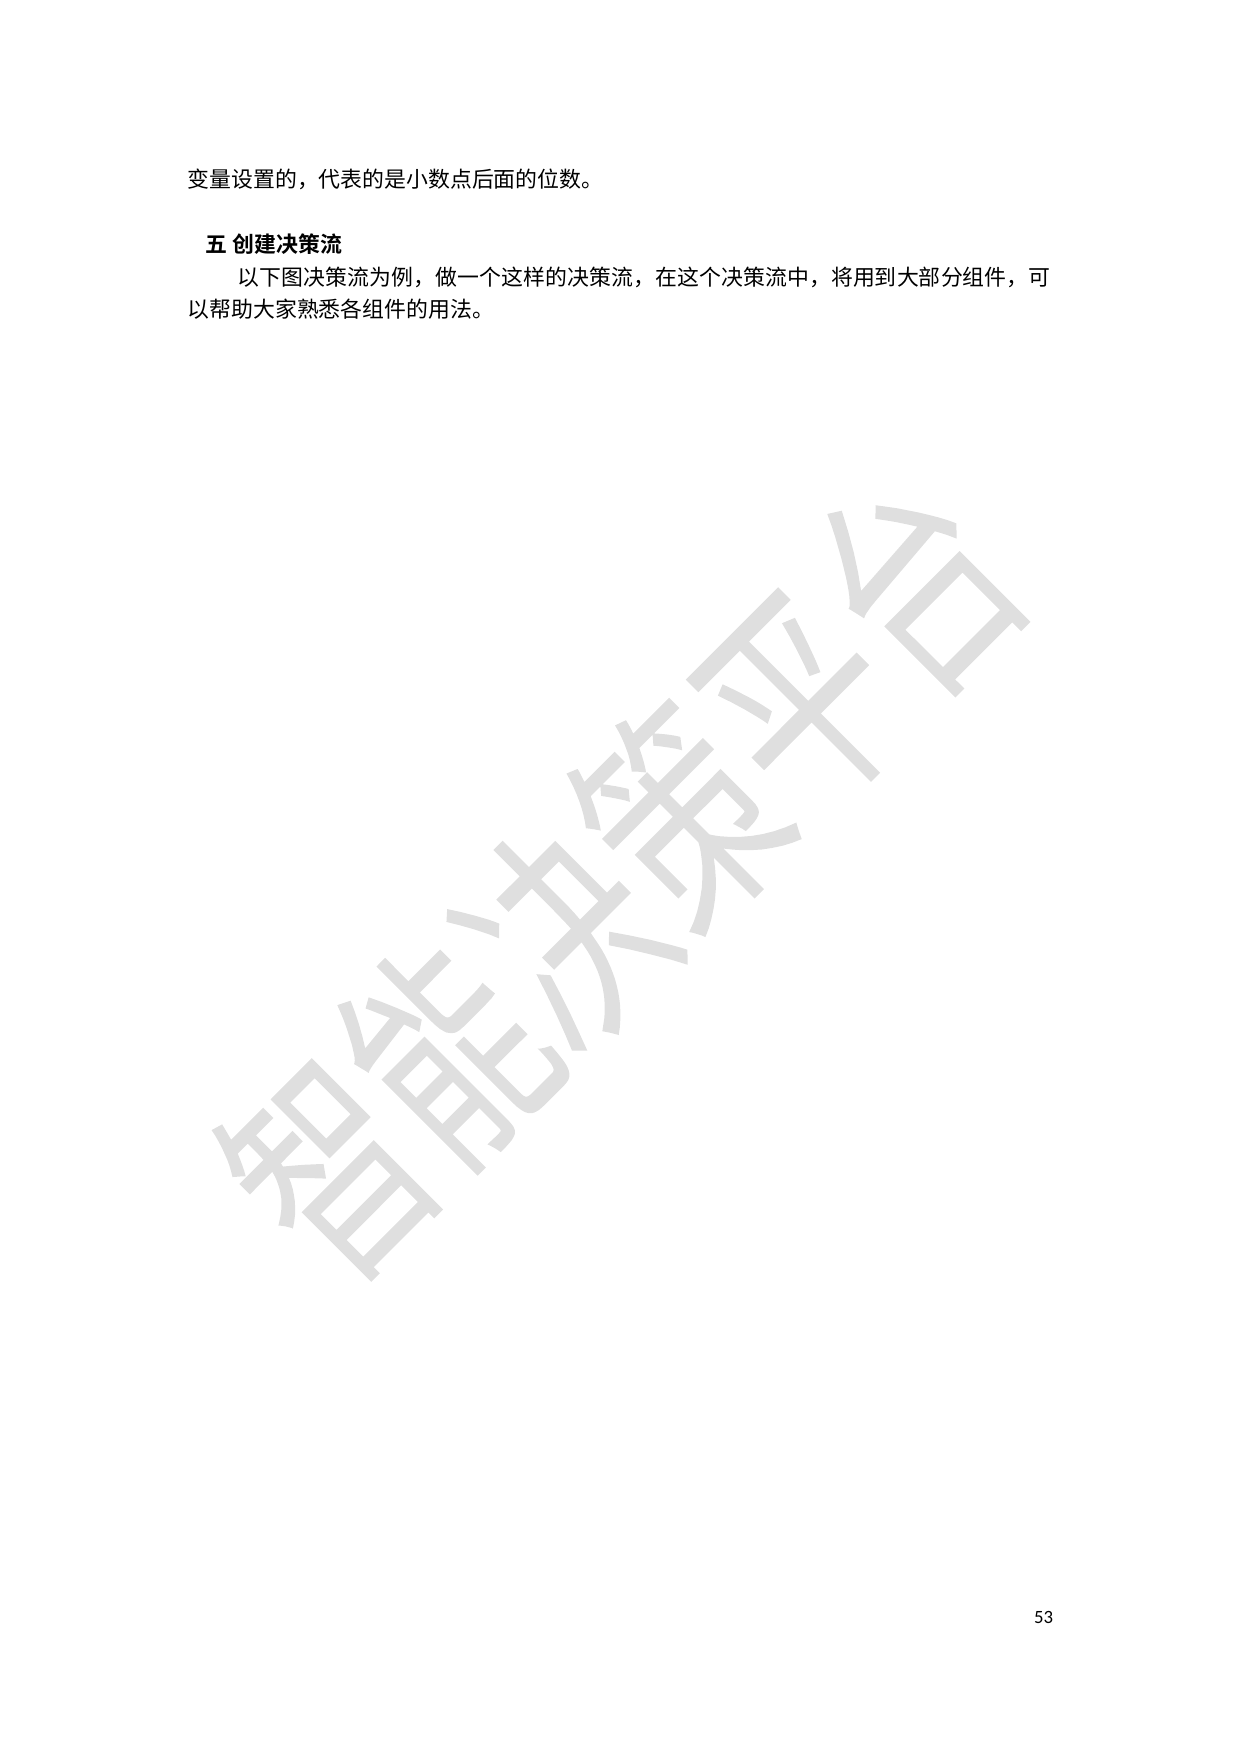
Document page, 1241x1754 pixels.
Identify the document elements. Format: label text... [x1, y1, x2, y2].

text 五 创建决策流 [187, 227, 1053, 259]
text 以下图决策流为例，做一个这样的决策流，在这个决策流中，将用到大部分组件，可以帮助大家熟悉各组件的用法。 [187, 259, 1053, 324]
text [187, 162, 1053, 194]
